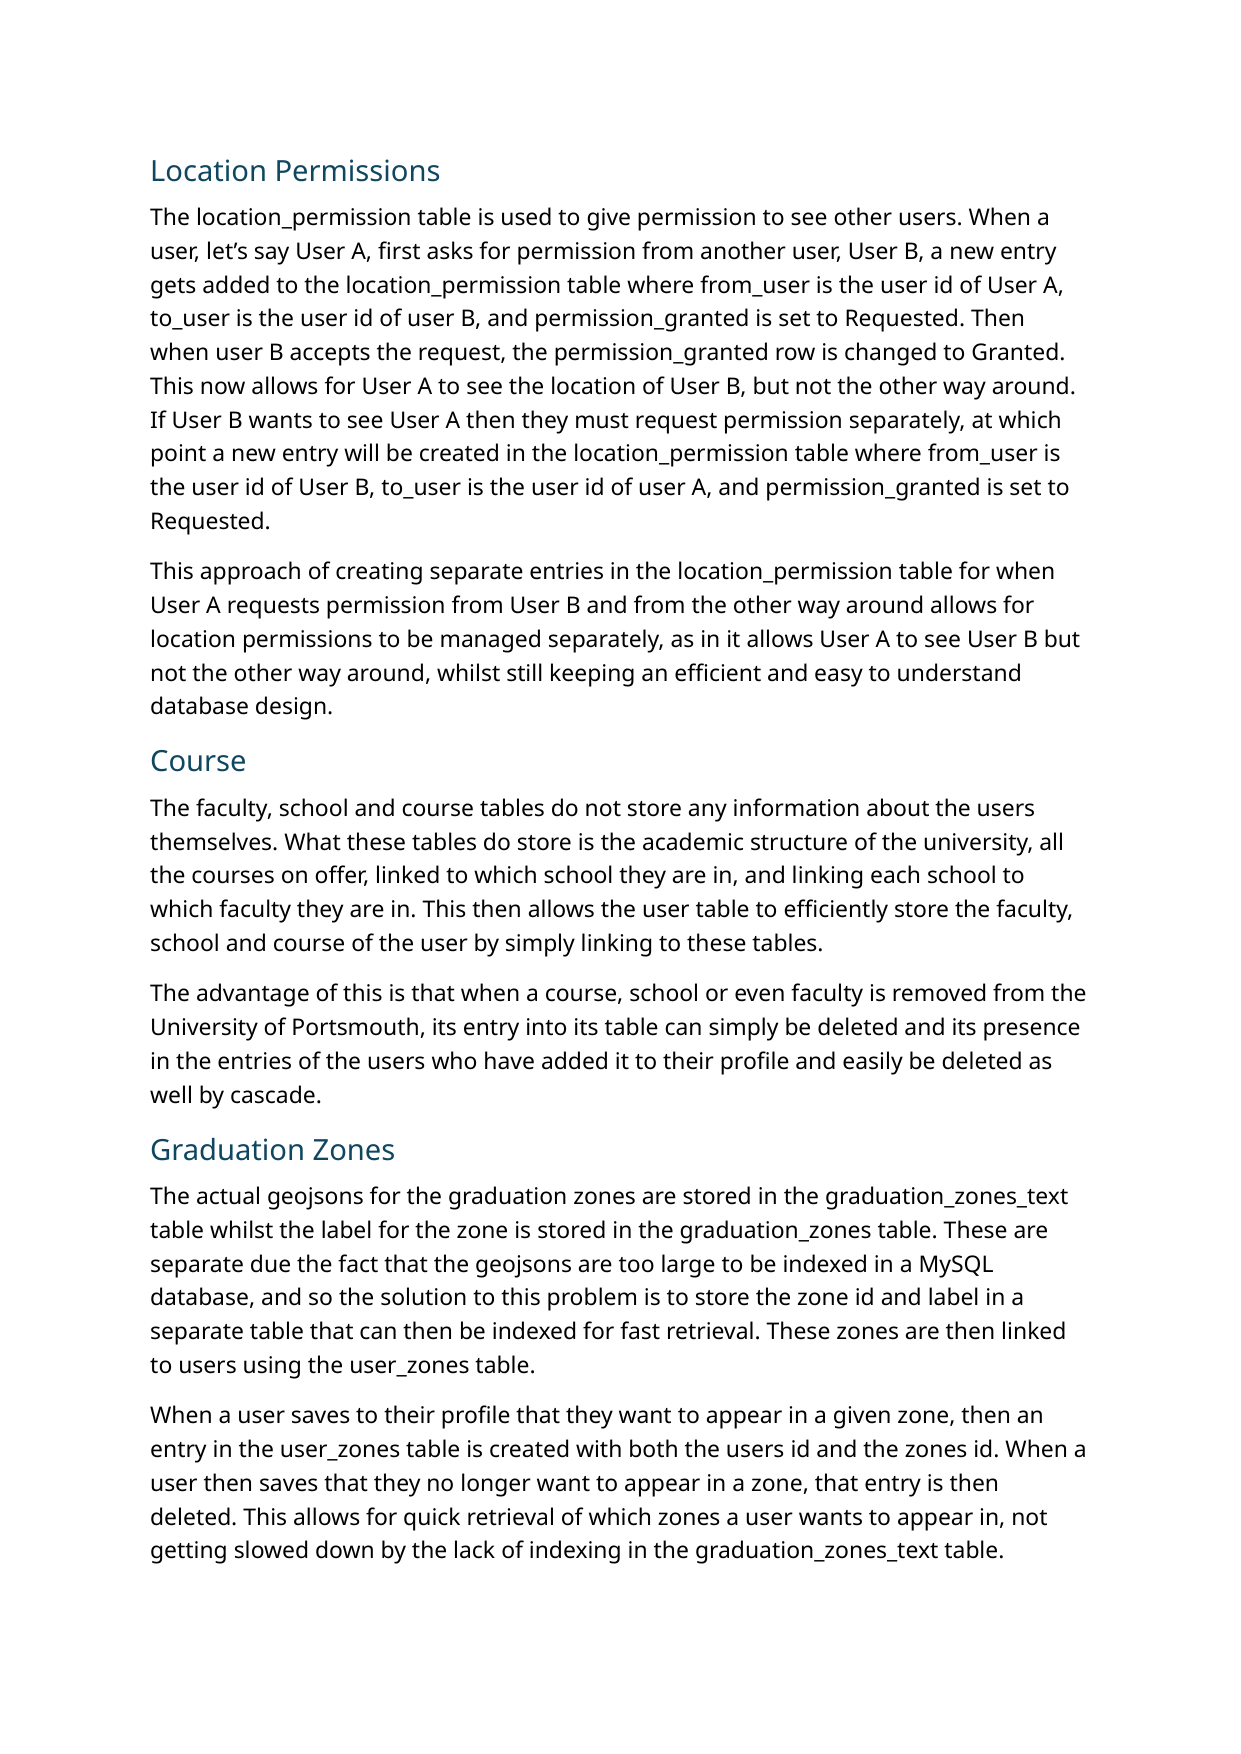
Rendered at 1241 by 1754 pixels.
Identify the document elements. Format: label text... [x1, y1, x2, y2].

text The faculty, school and course tables do not store any information about the users themselves. What these tables do store is the academic structure of the university, all the courses on offer, linked to which school they are in, and linking each school to which faculty they are in. This then allows the user table to efficiently store the faculty, school and course of the user by simply linking to these tables. [150, 792, 1090, 958]
text When a user saves to their profile that they want to appear in a given zone, then an entry in the user_zones table is created with both the users id and the zones id. When a user then saves that they no longer want to appear in a zone, that entry is then deleted. This allows for quick retrieval of which zones a user wants to appear in, not getting slowed down by the lack of indexing in the graduation_zones_text table. [150, 1399, 1090, 1566]
subtitle Course [150, 741, 1090, 780]
text The location_permission table is used to give permission to see other users. When a user, let’s say User A, first asks for permission from another user, User B, a new entry gets added to the location_permission table where from_user is the user id of User A, to_user is the user id of user B, and permission_granted is set to Requested. Then when user B accepts the request, the permission_granted row is changed to Granted. This now allows for User A to see the location of User B, but not the other way around. If User B wants to see User A then they must request permission separately, at which point a new entry will be created in the location_permission table where from_user is the user id of User B, to_user is the user id of user A, and permission_granted is set to Requested. [150, 201, 1090, 536]
text The actual geojsons for the graduation zones are stored in the graduation_zones_text table whilst the label for the zone is stored in the graduation_zones table. These are separate due the fact that the geojsons are too large to be indexed in a MySQL database, and so the solution to this problem is to store the zone id and label in a separate table that can then be indexed for fast retrieval. These zones are then linked to users using the user_zones table. [150, 1180, 1090, 1380]
text This approach of creating separate entries in the location_permission table for when User A requests permission from User B and from the other way around allows for location permissions to be managed separately, as in it allows User A to see User B but not the other way around, whilst still keeping an efficient and easy to understand database design. [150, 555, 1090, 722]
subtitle Location Permissions [150, 150, 1090, 190]
text The advantage of this is that when a course, school or even faculty is removed from the University of Portsmouth, its entry into its table can simply be deleted and its presence in the entries of the users who have added it to their profile and easily be deleted as well by cascade. [150, 977, 1090, 1110]
subtitle Graduation Zones [150, 1129, 1090, 1169]
